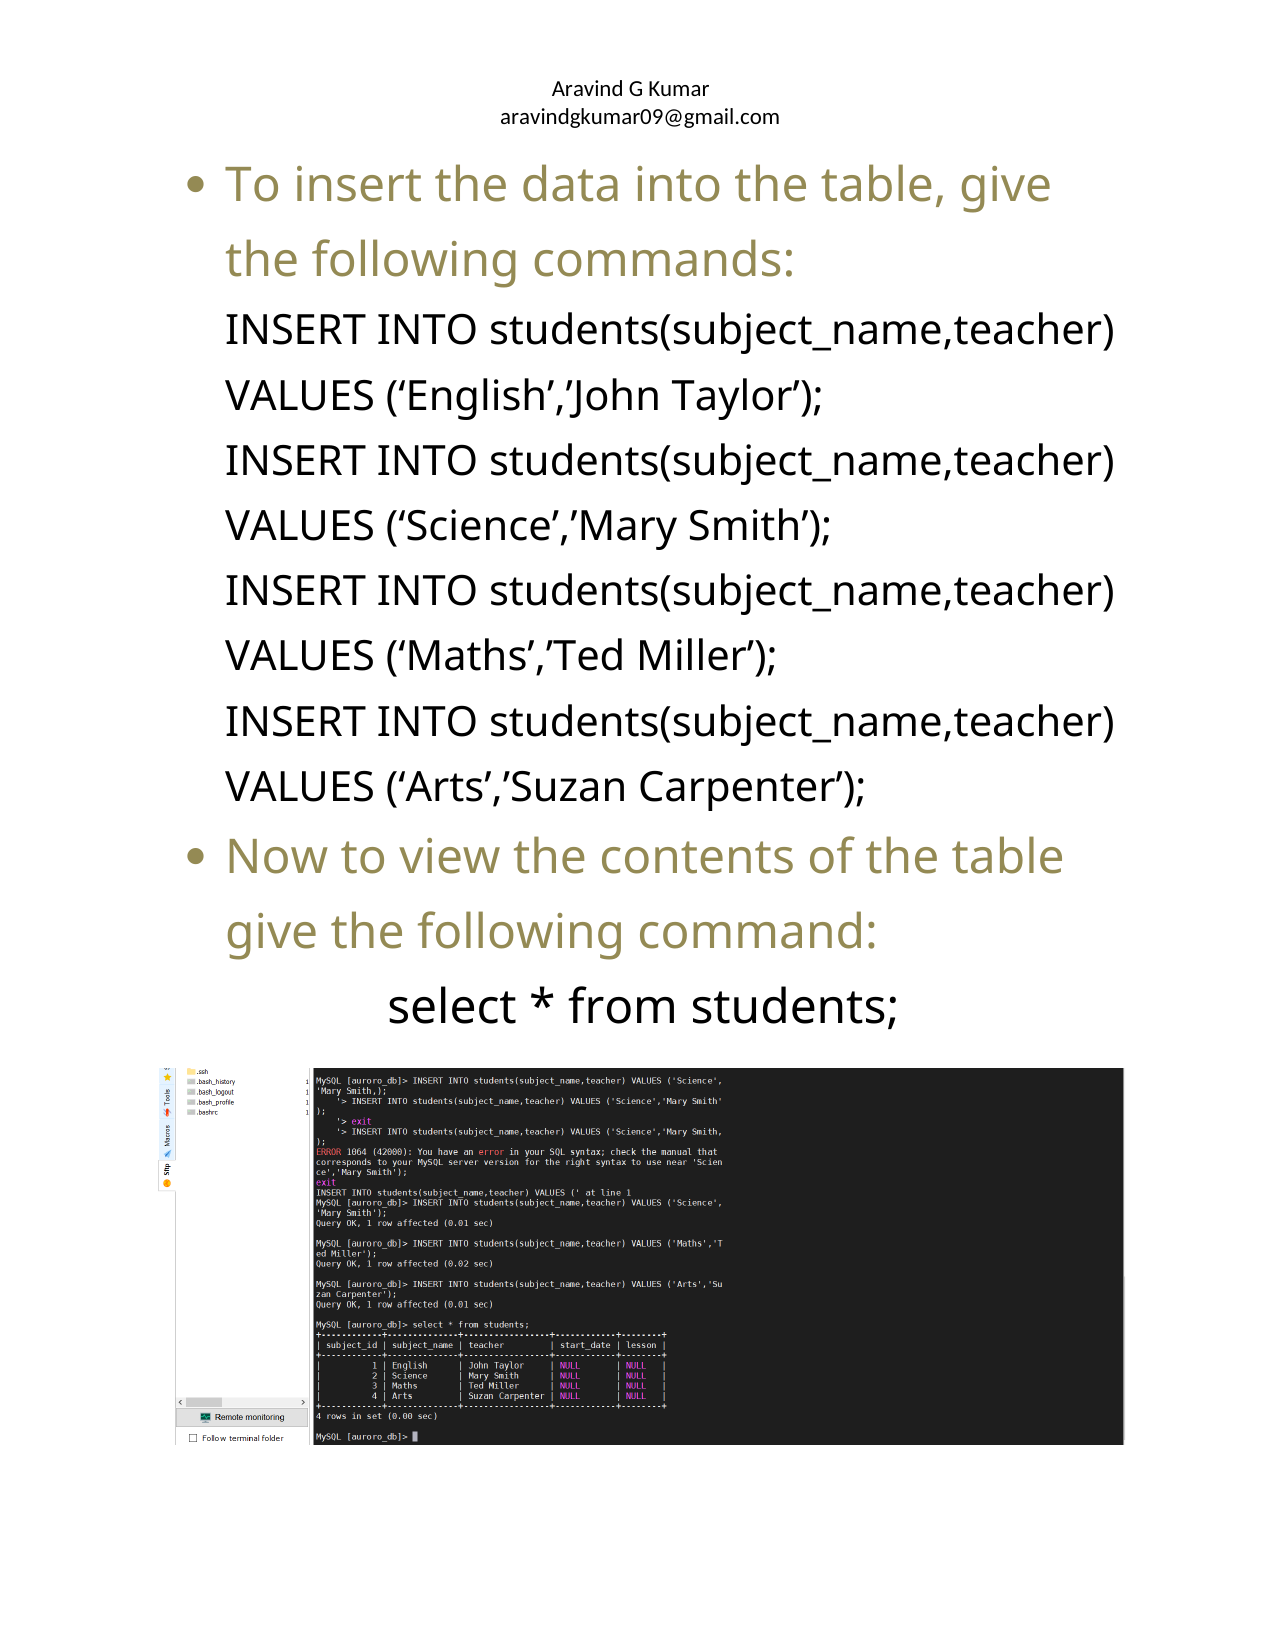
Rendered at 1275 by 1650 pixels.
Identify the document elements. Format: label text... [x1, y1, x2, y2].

list INSERT INTO students(subject_name,teacher) VALUES (‘English’,’John Taylor’); [225, 300, 1125, 422]
list INSERT INTO students(subject_name,teacher) VALUES (‘Maths’,’Ted Miller’); [225, 561, 1125, 683]
list Now to view the contents of the table give the following command: [187, 822, 1125, 962]
list INSERT INTO students(subject_name,teacher) VALUES (‘Science’,’Mary Smith’); [225, 431, 1125, 553]
list INSERT INTO students(subject_name,teacher) VALUES (‘Arts’,’Suzan Carpenter’); [225, 691, 1125, 813]
picture [158, 1068, 1125, 1445]
list select * from students; [225, 972, 1125, 1037]
list To insert the data into the table, give the following commands: [187, 150, 1125, 290]
